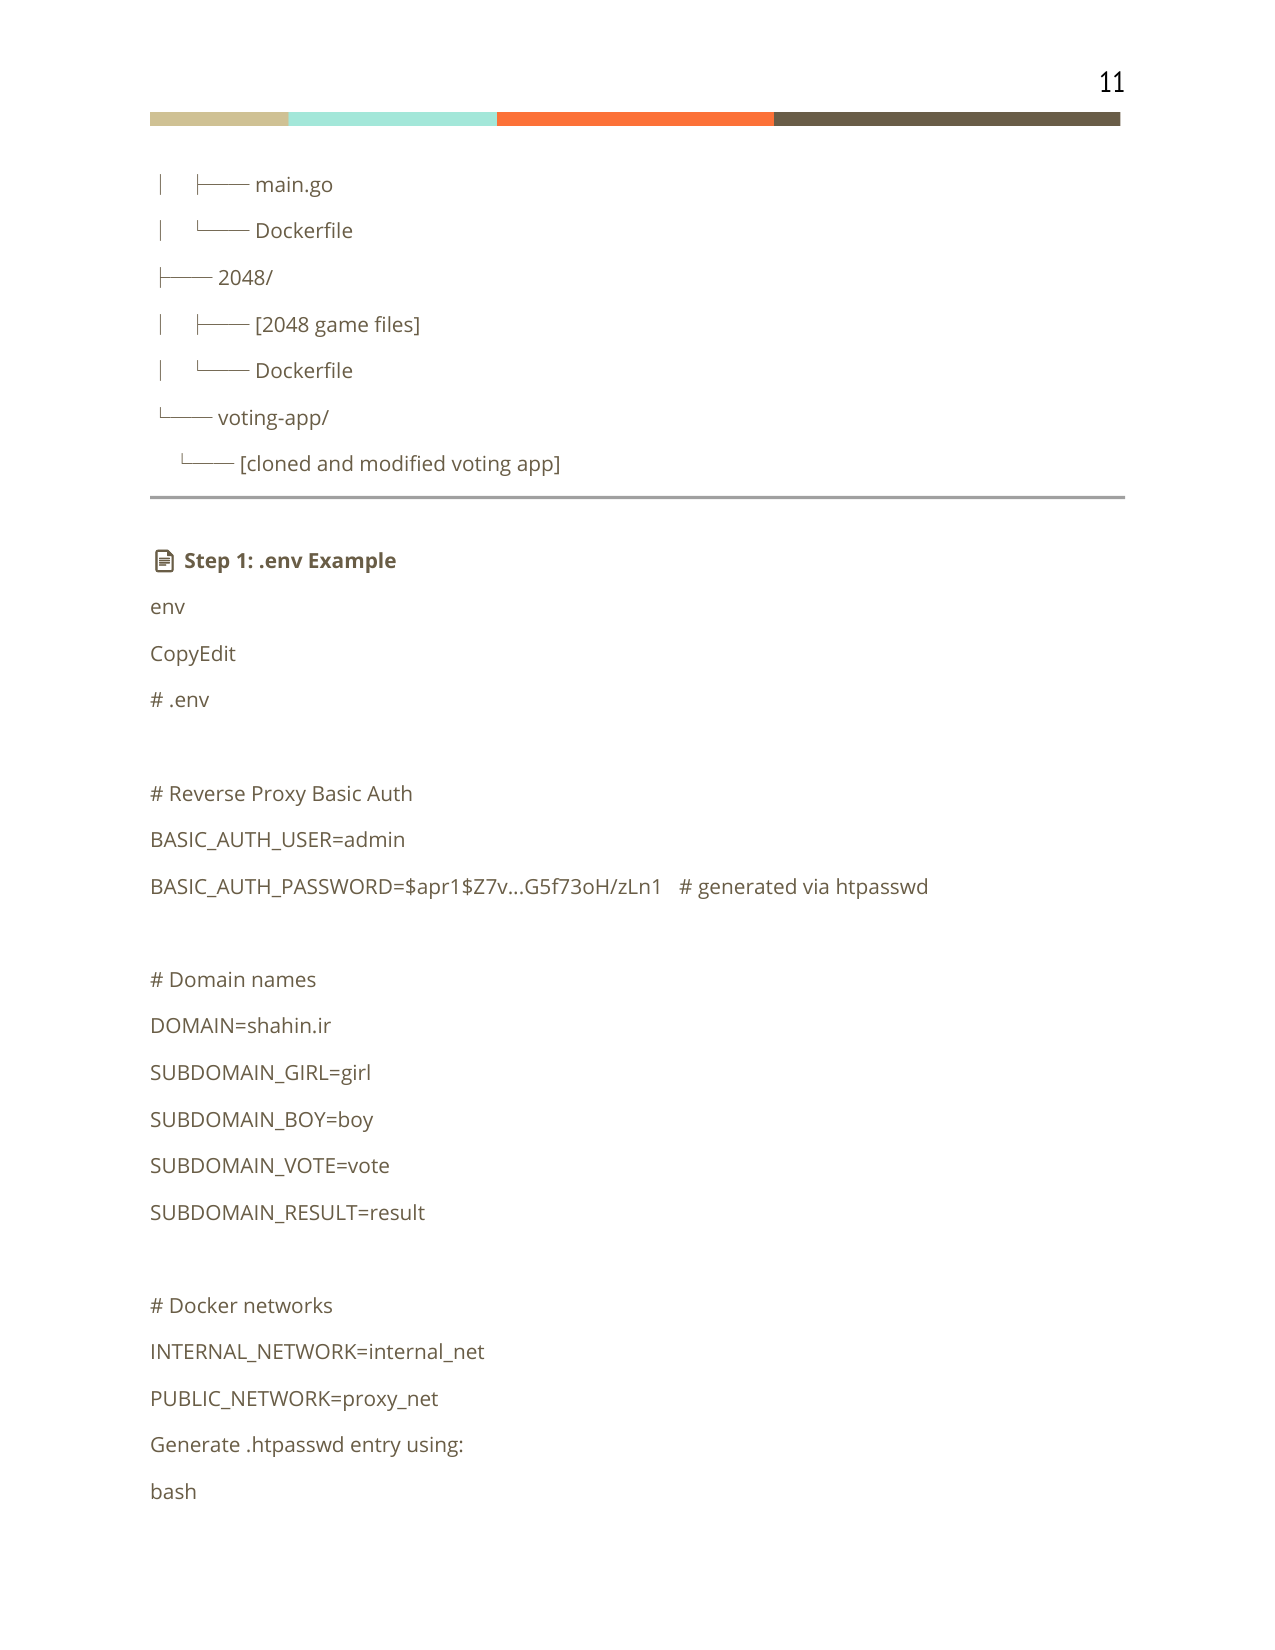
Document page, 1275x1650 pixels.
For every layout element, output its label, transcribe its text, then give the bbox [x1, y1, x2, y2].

text 📄 Step 1: .env Example [150, 546, 1125, 574]
text # Docker networks [150, 1291, 1125, 1319]
text │ ├── [2048 game files] [150, 310, 1125, 338]
text # .env [150, 686, 1125, 714]
text CopyEdit [150, 639, 1125, 667]
text INTERNAL_NETWORK=internal_net [150, 1337, 1125, 1366]
text SUBDOMAIN_BOY=boy [150, 1105, 1125, 1133]
text SUBDOMAIN_GIRL=girl [150, 1058, 1125, 1087]
text │ ├── main.go [150, 170, 1125, 198]
picture [150, 112, 1121, 126]
text BASIC_AUTH_PASSWORD=$apr1$Z7v...G5f73oH/zLn1 # generated via htpasswd [150, 872, 1125, 900]
text ├── 2048/ [150, 263, 1125, 292]
text │ └── Dockerfile [150, 356, 1125, 385]
text SUBDOMAIN_VOTE=vote [150, 1151, 1125, 1180]
text env [150, 592, 1125, 621]
text PUBLIC_NETWORK=proxy_net [150, 1384, 1125, 1412]
text BASIC_AUTH_USER=admin [150, 825, 1125, 854]
text # Domain names [150, 965, 1125, 993]
text bash [150, 1477, 1125, 1506]
text SUBDOMAIN_RESULT=result [150, 1198, 1125, 1226]
text └── [cloned and modified voting app] [150, 449, 1125, 478]
text └── voting-app/ [150, 403, 1125, 431]
text │ └── Dockerfile [150, 217, 1125, 245]
text DOMAIN=shahin.ir [150, 1012, 1125, 1040]
text Generate .htpasswd entry using: [150, 1431, 1125, 1459]
text # Reverse Proxy Basic Auth [150, 779, 1125, 807]
